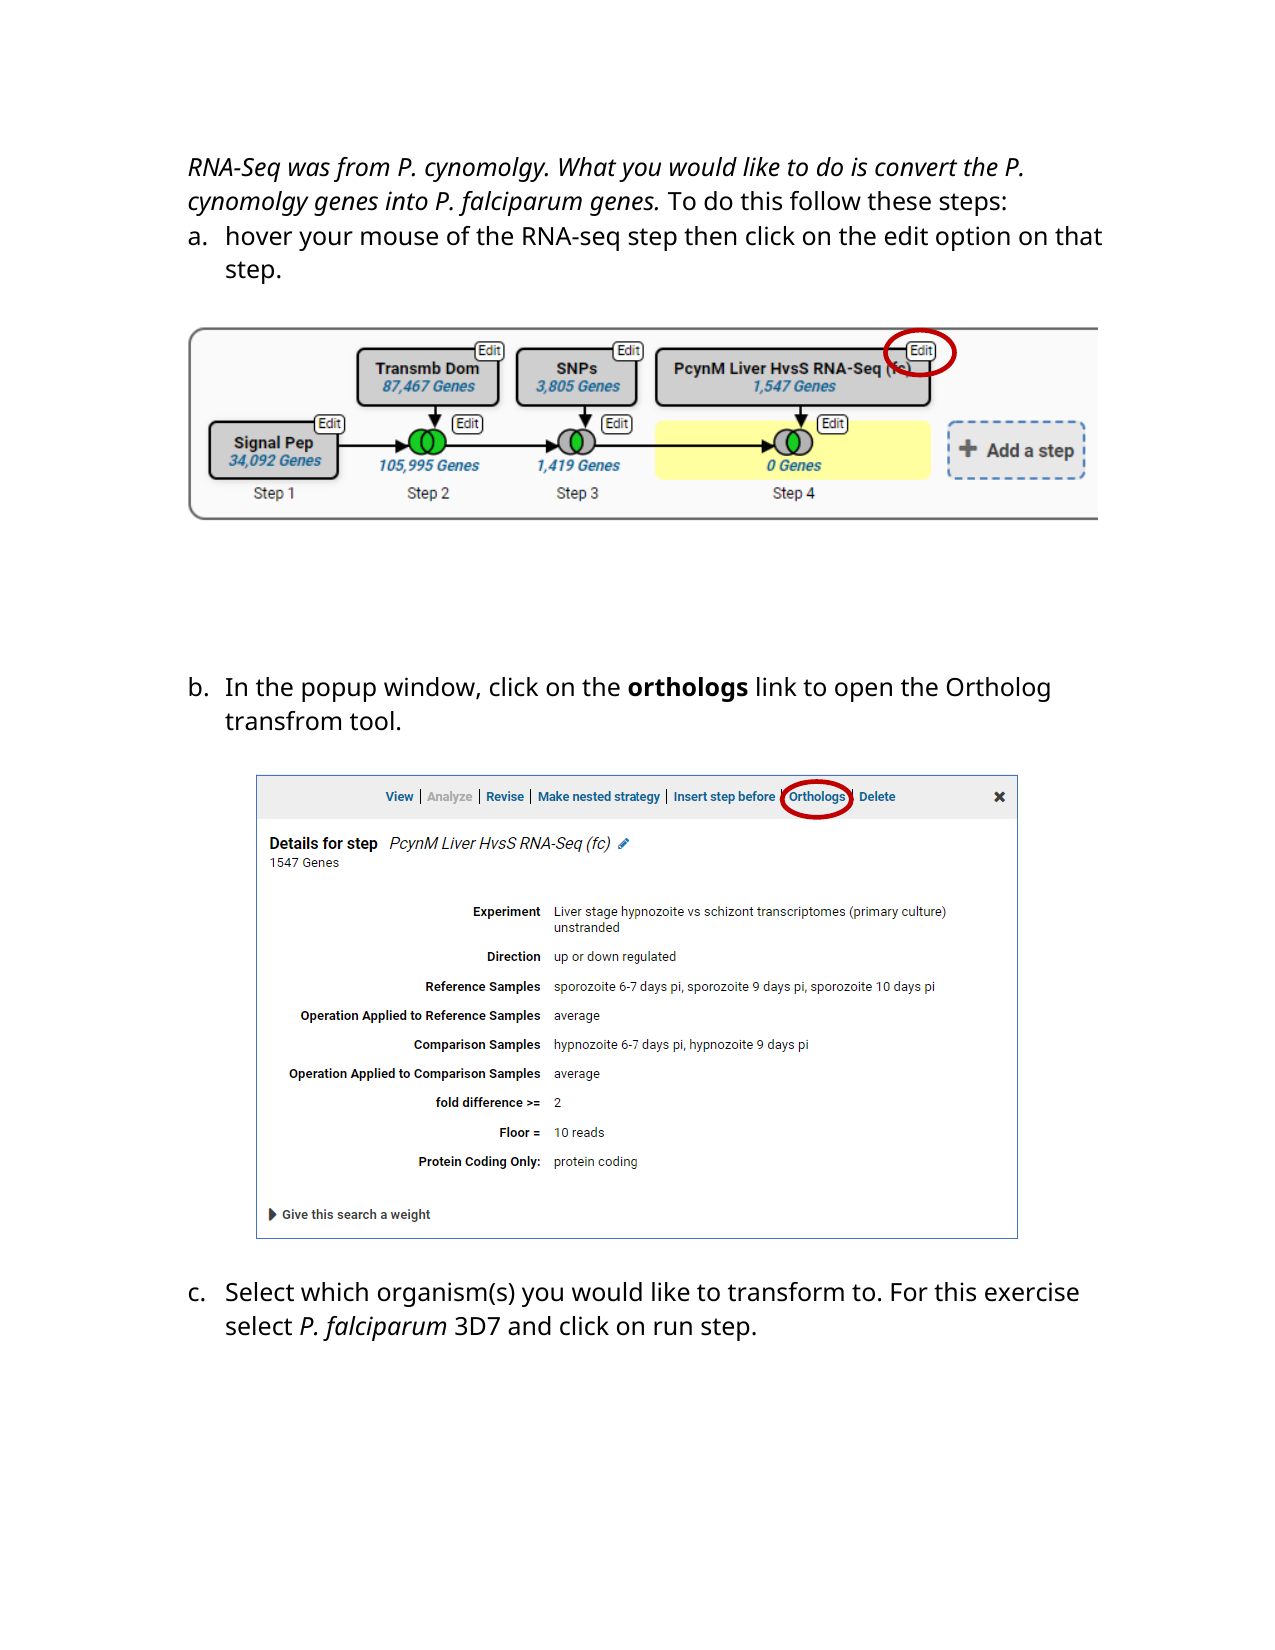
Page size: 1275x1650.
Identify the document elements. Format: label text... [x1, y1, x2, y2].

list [150, 150, 1125, 218]
list Select which organism(s) you would like to transform to. For this exercise select P. falciparum 3D7 and click on run step. [187, 1275, 1125, 1343]
list hover your mouse of the RNA-seq step then click on the edit option on that step. [187, 218, 1125, 286]
list In the popup window, click on the orthologs link to open the Ortholog transfrom tool. [187, 670, 1125, 738]
